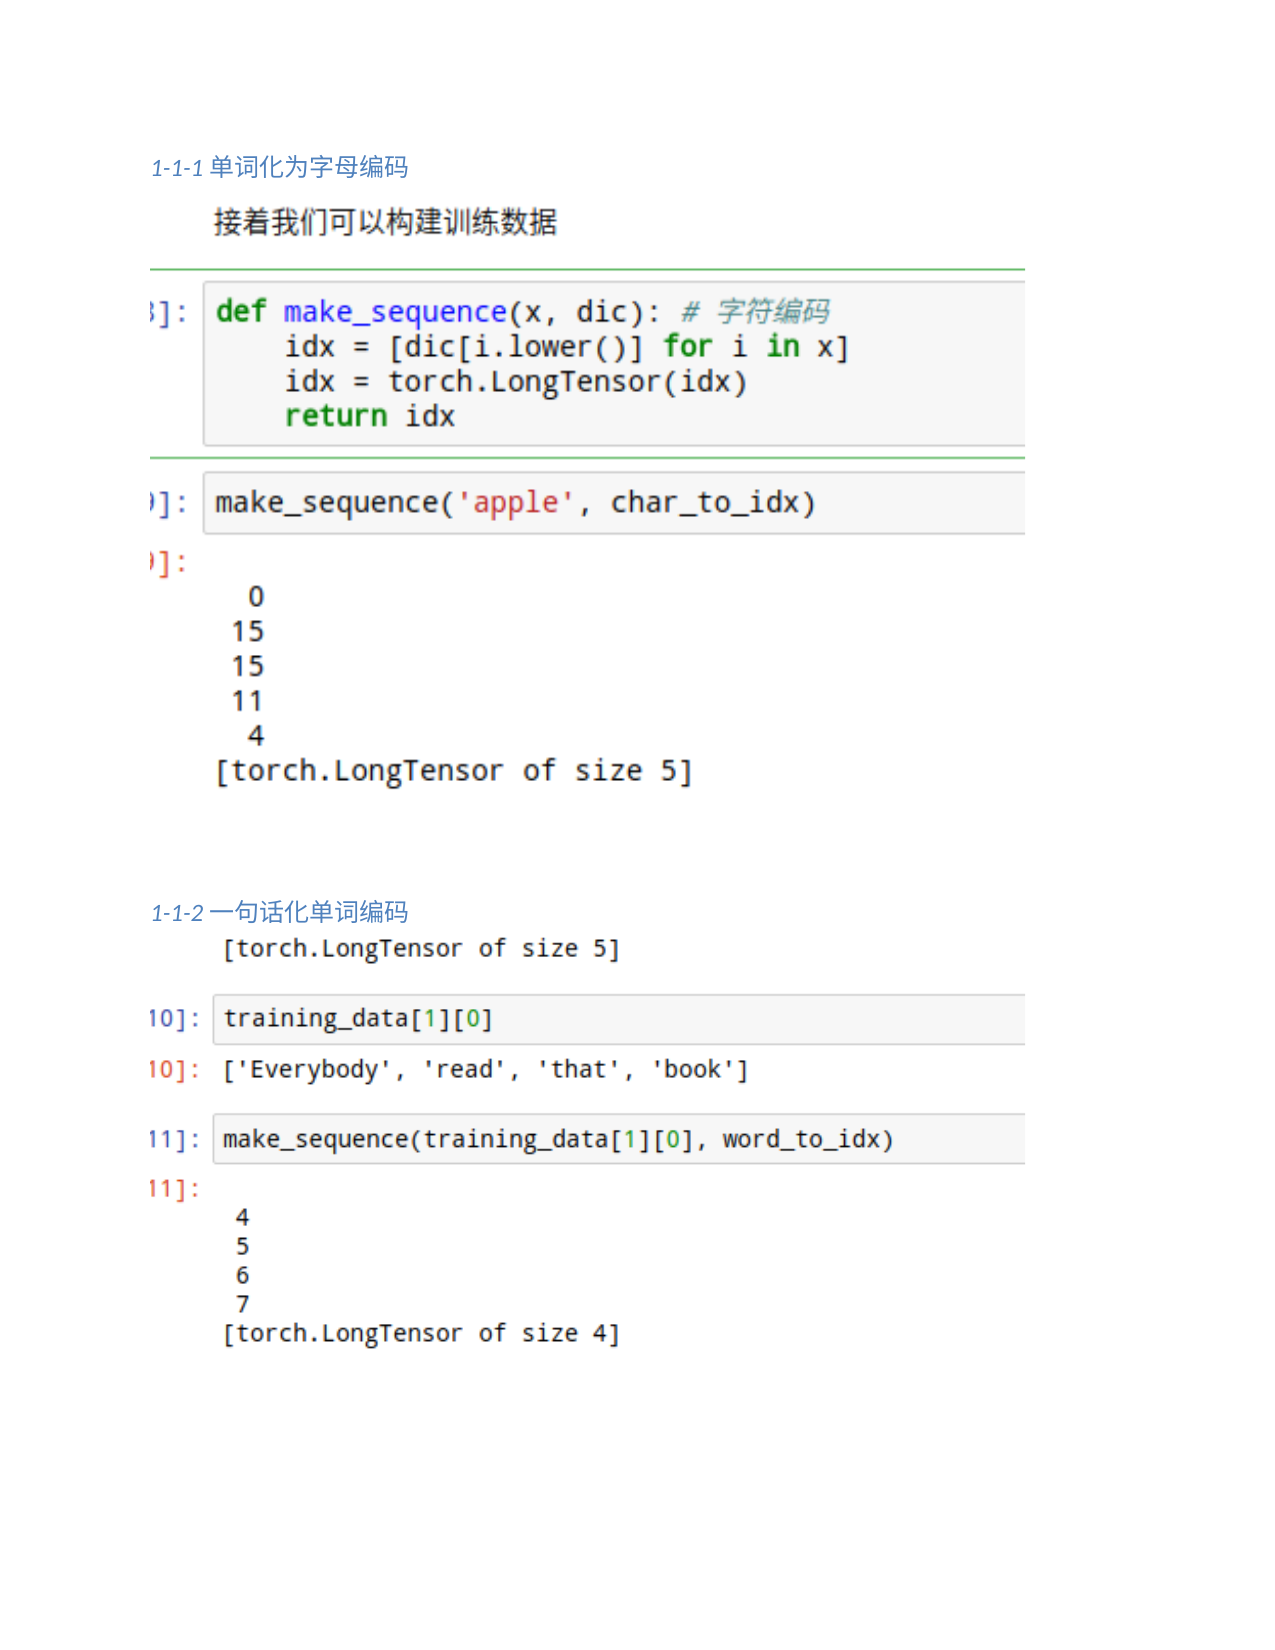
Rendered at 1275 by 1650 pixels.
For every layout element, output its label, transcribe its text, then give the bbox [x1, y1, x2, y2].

subtitle 1-1-1 单词化为字母编码 [150, 150, 1125, 184]
picture [150, 928, 1025, 1352]
subtitle 1-1-2 一句话化单词编码 [150, 894, 1125, 928]
picture [150, 184, 1025, 824]
